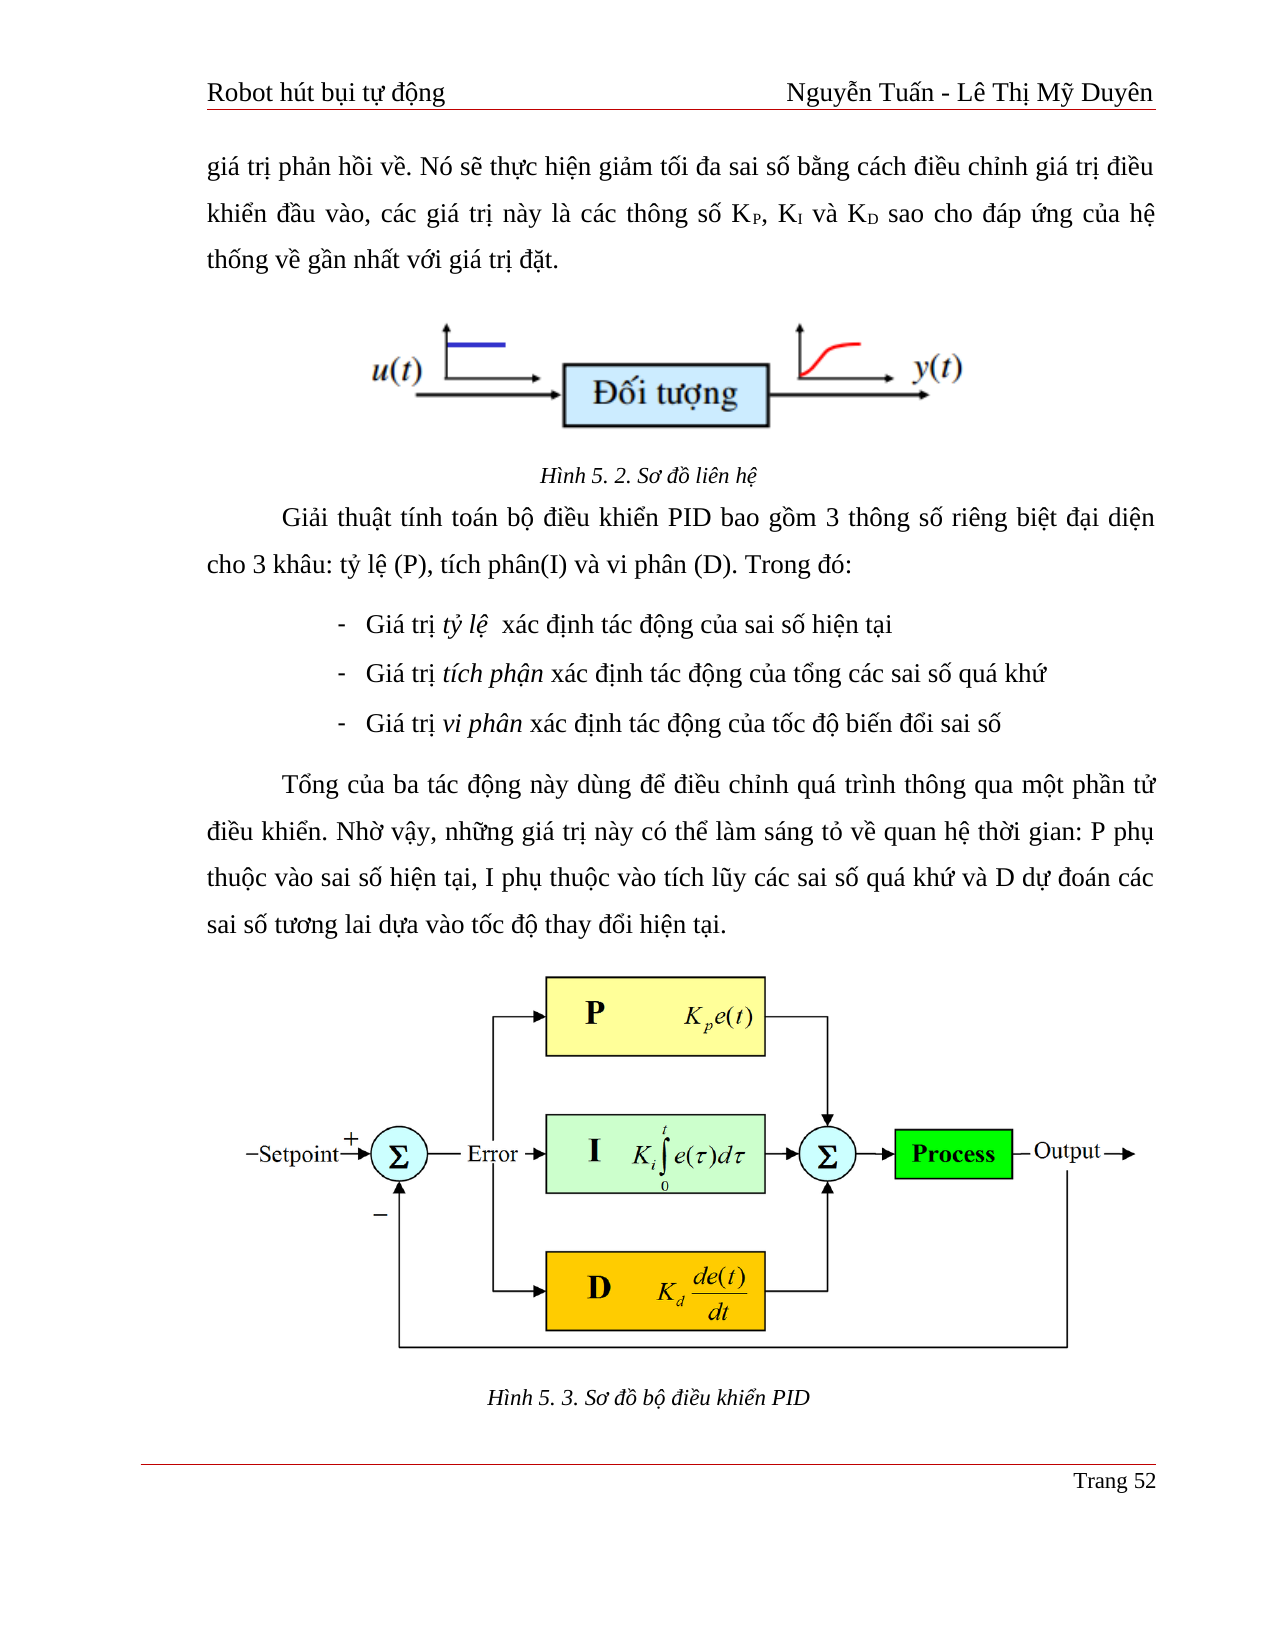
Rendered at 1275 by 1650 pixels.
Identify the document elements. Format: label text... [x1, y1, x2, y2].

picture [354, 302, 1007, 437]
text Giải thuật tính toán bộ điều khiển PID bao gồm 3 thông số riêng biệt đại diện cho 3 khâu: tỷ lệ (P), tích phân(I) và vi phân (D). Trong đó: [207, 501, 1156, 579]
picture [235, 967, 1137, 1358]
list Giá trị tỷ lệ xác định tác động của sai số hiện tại [178, 607, 1156, 640]
text Tổng của ba tác động này dùng để điều chỉnh quá trình thông qua một phần tử điều khiển. Nhờ vậy, những giá trị này có thể làm sáng tỏ về quan hệ thời gian: P phụ thuộc vào sai số hiện tại, I phụ thuộc vào tích lũy các sai số quá khứ và D dự đoán các sai số tương lai dựa vào tốc độ thay đổi hiện tại. [207, 768, 1156, 939]
list Giá trị vi phân xác định tác động của tốc độ biến đổi sai số [178, 706, 1156, 739]
list Giá trị tích phận xác định tác động của tổng các sai số quá khứ [178, 657, 1156, 690]
text Hình 5. 2. Sơ đồ liên hệ [141, 462, 1156, 489]
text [207, 150, 1156, 274]
text Hình 5. 3. Sơ đồ bộ điều khiển PID [141, 1383, 1156, 1410]
